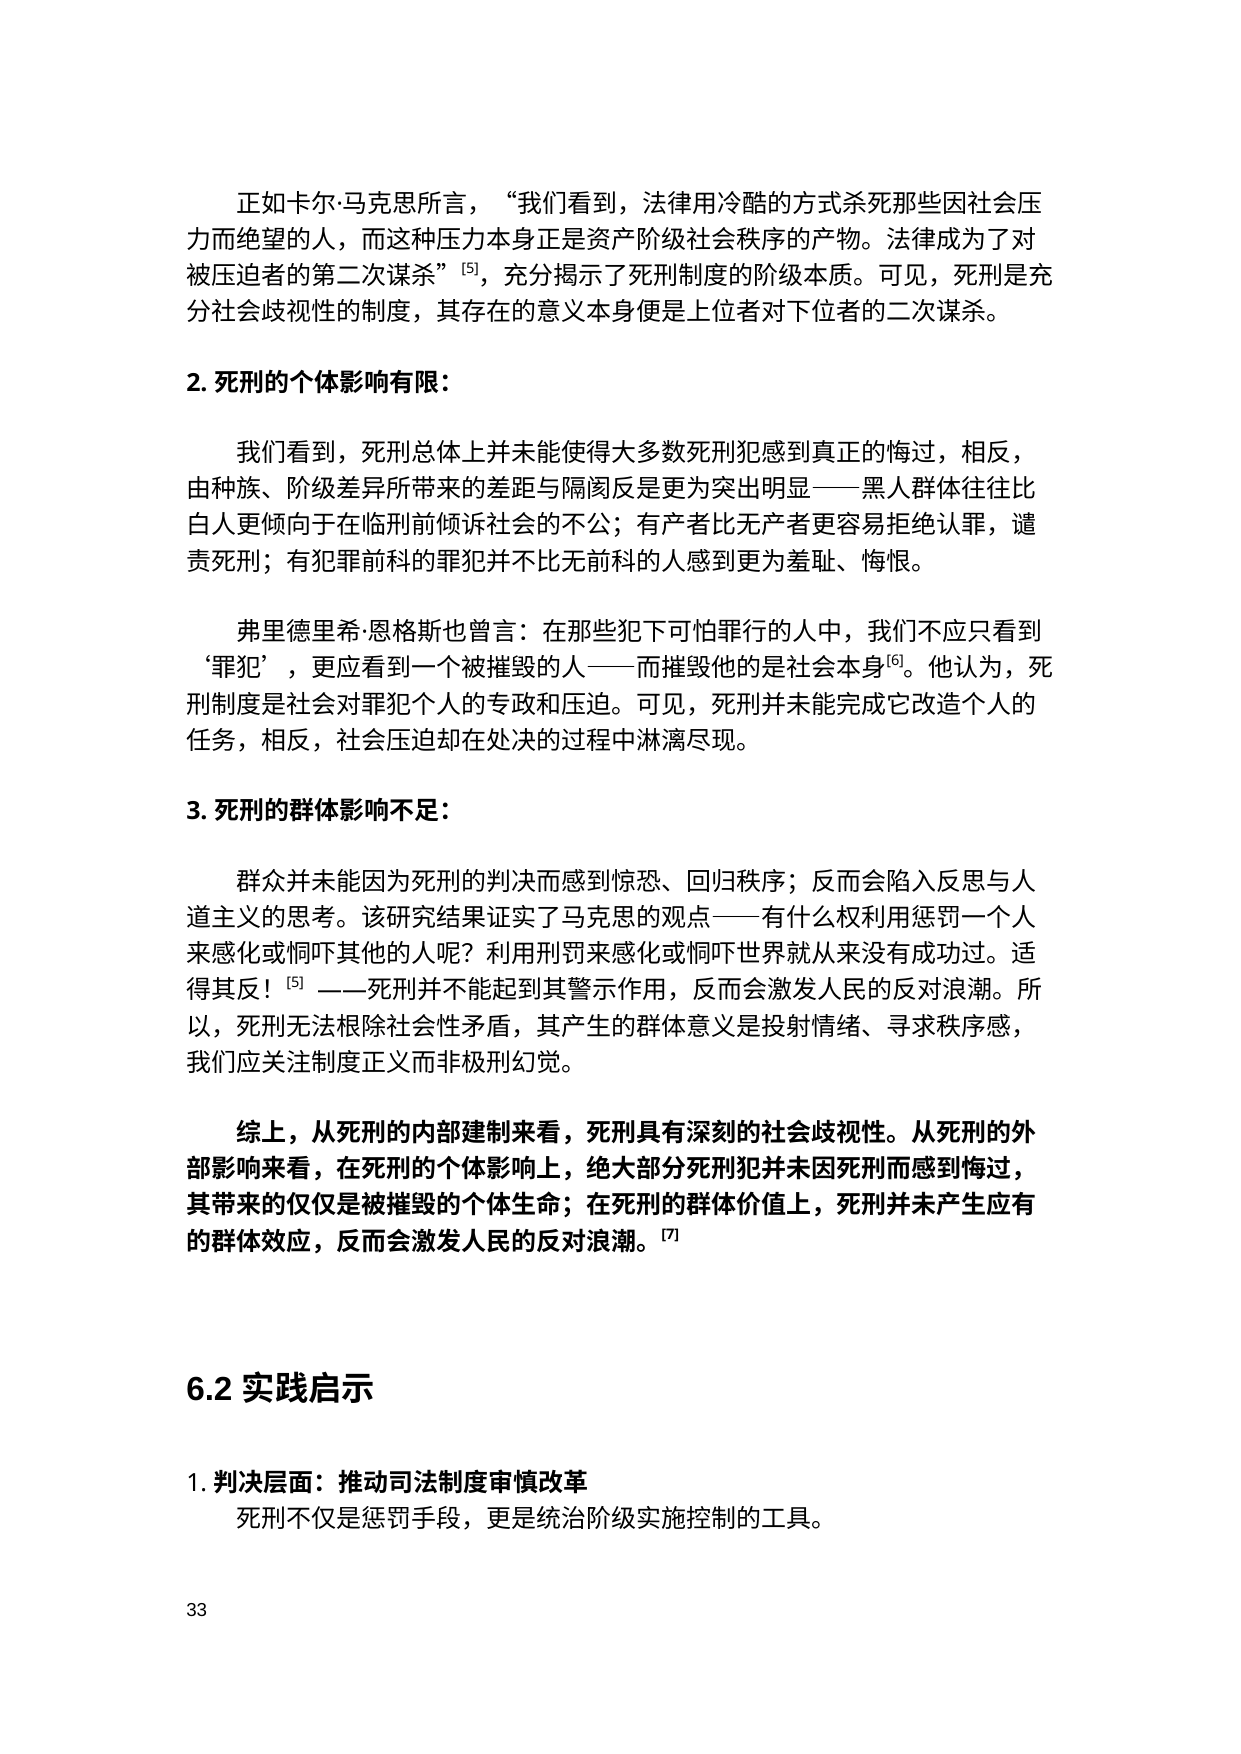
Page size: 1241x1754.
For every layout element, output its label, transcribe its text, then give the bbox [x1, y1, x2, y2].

text 正如卡尔·马克思所言，“我们看到，法律用冷酷的方式杀死那些因社会压力而绝望的人，而这种压力本身正是资产阶级社会秩序的产物。法律成为了对被压迫者的第二次谋杀”[5]，充分揭示了死刑制度的阶级本质。可见，死刑是充分社会歧视性的制度，其存在的意义本身便是上位者对下位者的二次谋杀。 [186, 183, 1054, 328]
text 弗里德里希·恩格斯也曾言：在那些犯下可怕罪行的人中，我们不应只看到‘罪犯’，更应看到一个被摧毁的人——而摧毁他的是社会本身[6]。他认为，死刑制度是社会对罪犯个人的专政和压迫。可见，死刑并未能完成它改造个人的任务，相反，社会压迫却在处决的过程中淋漓尽现。 [186, 612, 1054, 757]
list 死刑的群体影响不足： [186, 791, 1054, 827]
subtitle 6.2 实践启示 [186, 1369, 1054, 1407]
list 我们看到，死刑总体上并未能使得大多数死刑犯感到真正的悔过，相反，由种族、阶级差异所带来的差距与隔阂反是更为突出明显——黑人群体往往比白人更倾向于在临刑前倾诉社会的不公；有产者比无产者更容易拒绝认罪，谴责死刑；有犯罪前科的罪犯并不比无前科的人感到更为羞耻、悔恨。 [186, 432, 1054, 577]
text 综上，从死刑的内部建制来看，死刑具有深刻的社会歧视性。从死刑的外部影响来看，在死刑的个体影响上，绝大部分死刑犯并未因死刑而感到悔过，其带来的仅仅是被摧毁的个体生命；在死刑的群体价值上，死刑并未产生应有的群体效应，反而会激发人民的反对浪潮。[7] [186, 1112, 1054, 1257]
text 死刑不仅是惩罚手段，更是统治阶级实施控制的工具。 [186, 1498, 1054, 1535]
text 群众并未能因为死刑的判决而感到惊恐、回归秩序；反而会陷入反思与人道主义的思考。该研究结果证实了马克思的观点——有什么权利用惩罚一个人来感化或恫吓其他的人呢？利用刑罚来感化或恫吓世界就从来没有成功过。适得其反！[5] ——死刑并不能起到其警示作用，反而会激发人民的反对浪潮。所以，死刑无法根除社会性矛盾，其产生的群体意义是投射情绪、寻求秩序感，我们应关注制度正义而非极刑幻觉。 [186, 861, 1054, 1078]
text 1. 判决层面：推动司法制度审慎改革 [186, 1462, 1054, 1498]
list 死刑的个体影响有限： [186, 362, 1054, 398]
